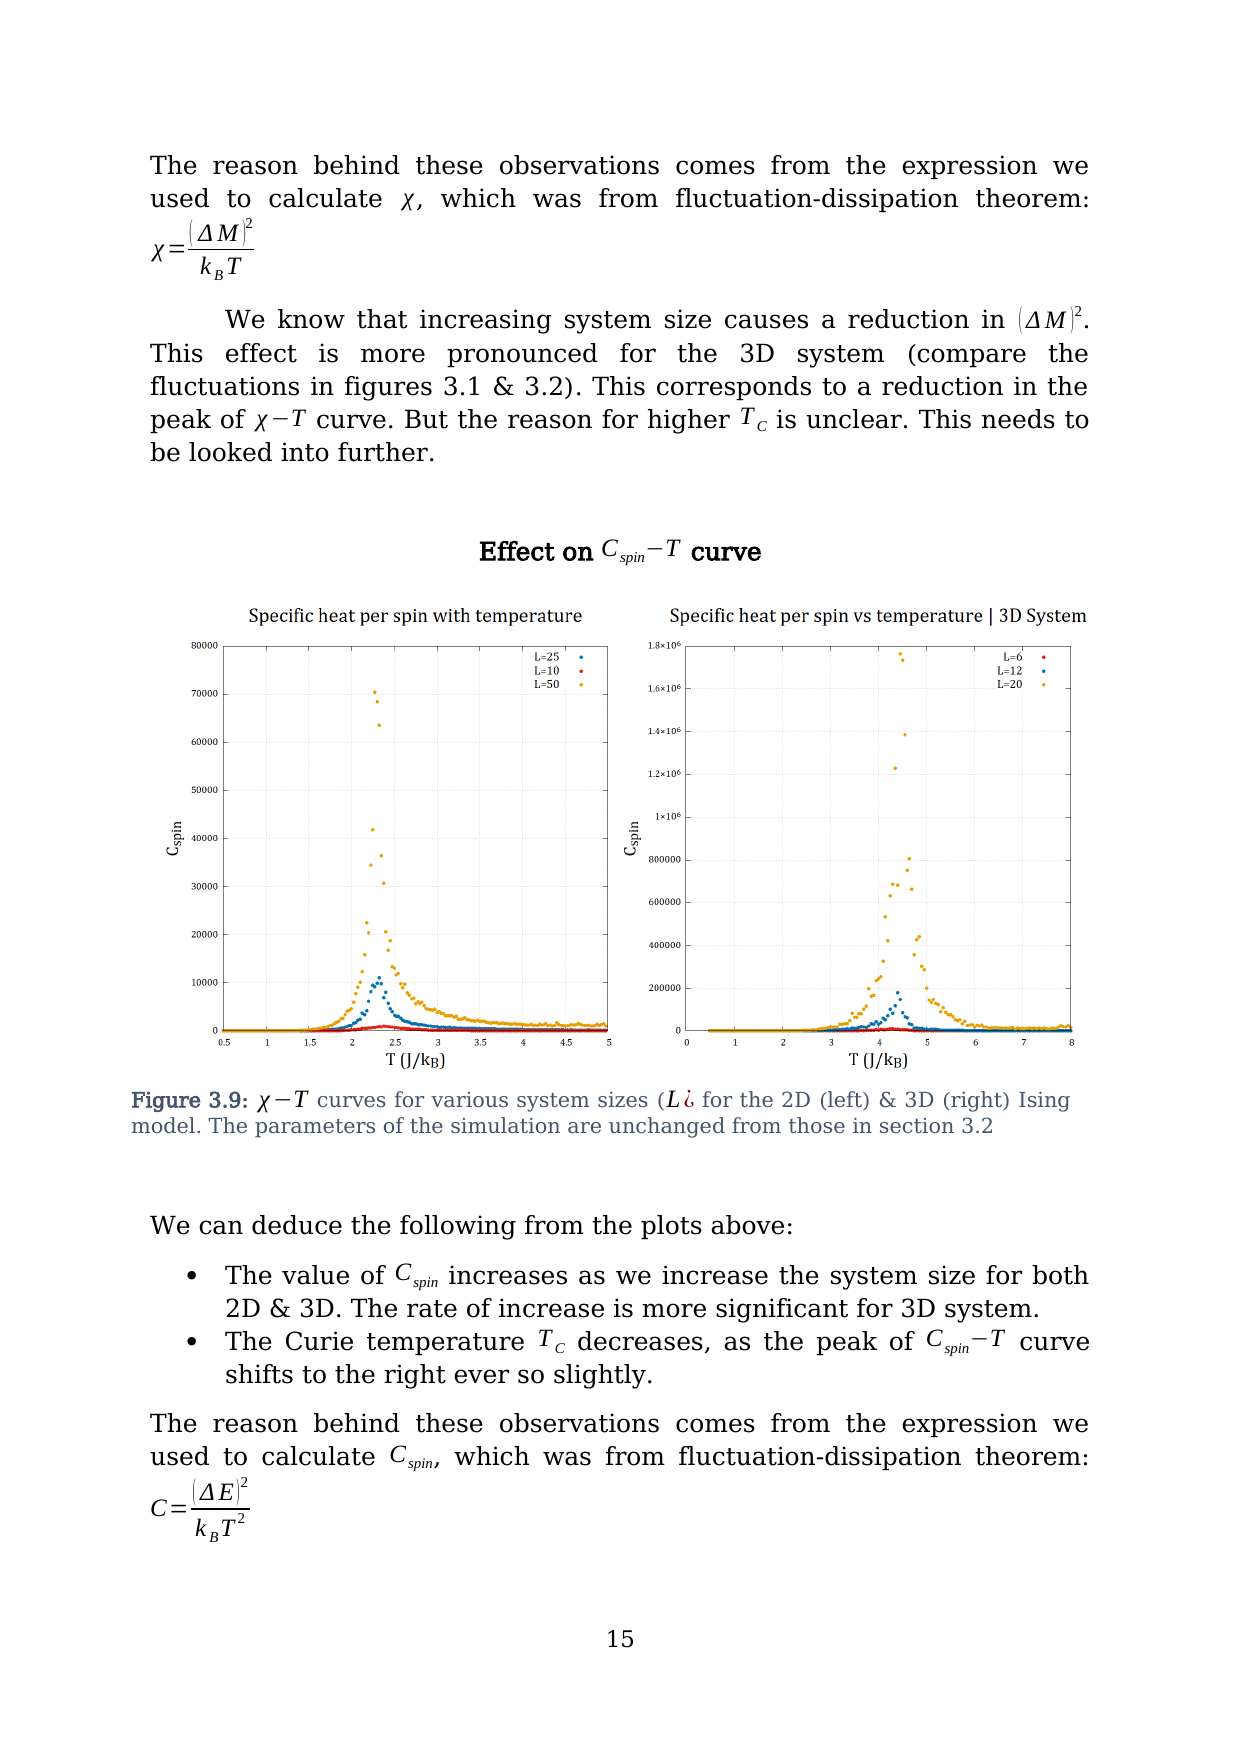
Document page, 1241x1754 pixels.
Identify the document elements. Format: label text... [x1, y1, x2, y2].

text The reason behind these observations comes from the expression we used to calculate , which was from fluctuation-dissipation theorem: [150, 1408, 1090, 1546]
list The Curie temperature decreases, as the peak of curve shifts to the right ever so slightly. [187, 1325, 1090, 1389]
text The reason behind these observations comes from the expression we used to calculate , which was from fluctuation-dissipation theorem: [150, 150, 1090, 283]
text Effect on curve [150, 535, 1090, 566]
list The value of increases as we increase the system size for both 2D & 3D. The rate of increase is more significant for 3D system. [187, 1259, 1090, 1323]
text We know that increasing system size causes a reduction in . This effect is more pronounced for the 3D system (compare the fluctuations in figures 3.1 & 3.2). This corresponds to a reduction in the peak of curve. But the reason for higher is unclear. This needs to be looked into further. [150, 302, 1090, 467]
text We can deduce the following from the plots above: [150, 1210, 1090, 1240]
picture [150, 599, 1091, 1080]
